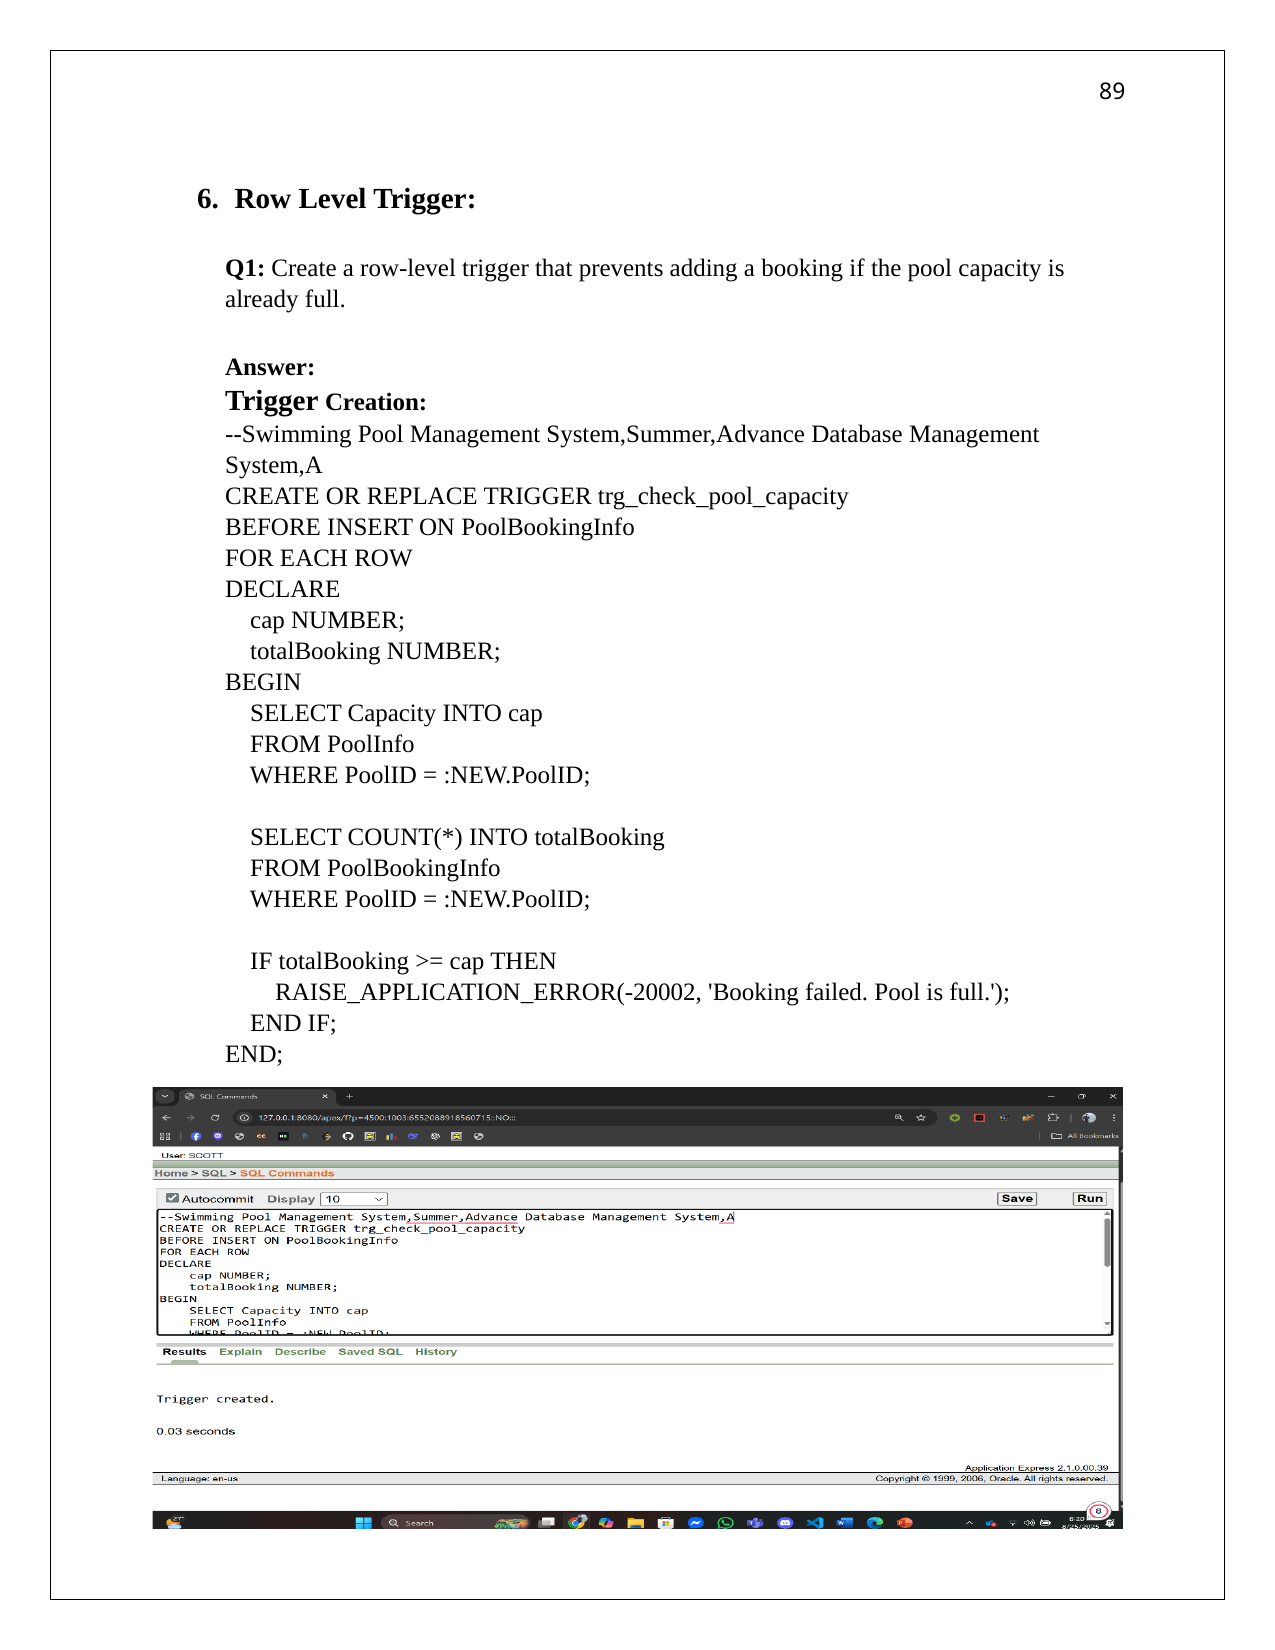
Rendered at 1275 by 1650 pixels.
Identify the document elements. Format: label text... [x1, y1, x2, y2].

list END; [225, 1039, 1125, 1068]
list cap NUMBER; [225, 605, 1125, 634]
list Trigger Creation: [225, 383, 1125, 416]
list BEGIN [225, 667, 1125, 696]
list Answer: [225, 352, 1125, 380]
list FROM PoolBookingInfo [225, 853, 1125, 882]
list WHERE PoolID = :NEW.PoolID; [225, 760, 1125, 789]
list SELECT COUNT(*) INTO totalBooking [225, 822, 1125, 851]
list SELECT Capacity INTO cap [225, 698, 1125, 727]
list RAISE_APPLICATION_ERROR(-20002, 'Booking failed. Pool is full.'); [225, 977, 1125, 1006]
list --Swimming Pool Management System,Summer,Advance Database Management System,A [225, 419, 1125, 478]
list totalBooking NUMBER; [225, 636, 1125, 665]
list BEFORE INSERT ON PoolBookingInfo [225, 512, 1125, 541]
list CREATE OR REPLACE TRIGGER trg_check_pool_capacity [225, 481, 1125, 509]
list WHERE PoolID = :NEW.PoolID; [225, 884, 1125, 913]
list FROM PoolInfo [225, 729, 1125, 758]
list DECLARE [225, 574, 1125, 603]
list FOR EACH ROW [225, 543, 1125, 572]
list Q1: Create a row-level trigger that prevents adding a booking if the pool capacity is already full. [225, 253, 1125, 313]
list IF totalBooking >= cap THEN [225, 946, 1125, 975]
picture [151, 1087, 1122, 1527]
list END IF; [225, 1008, 1125, 1037]
list Row Level Trigger: [197, 181, 1125, 214]
